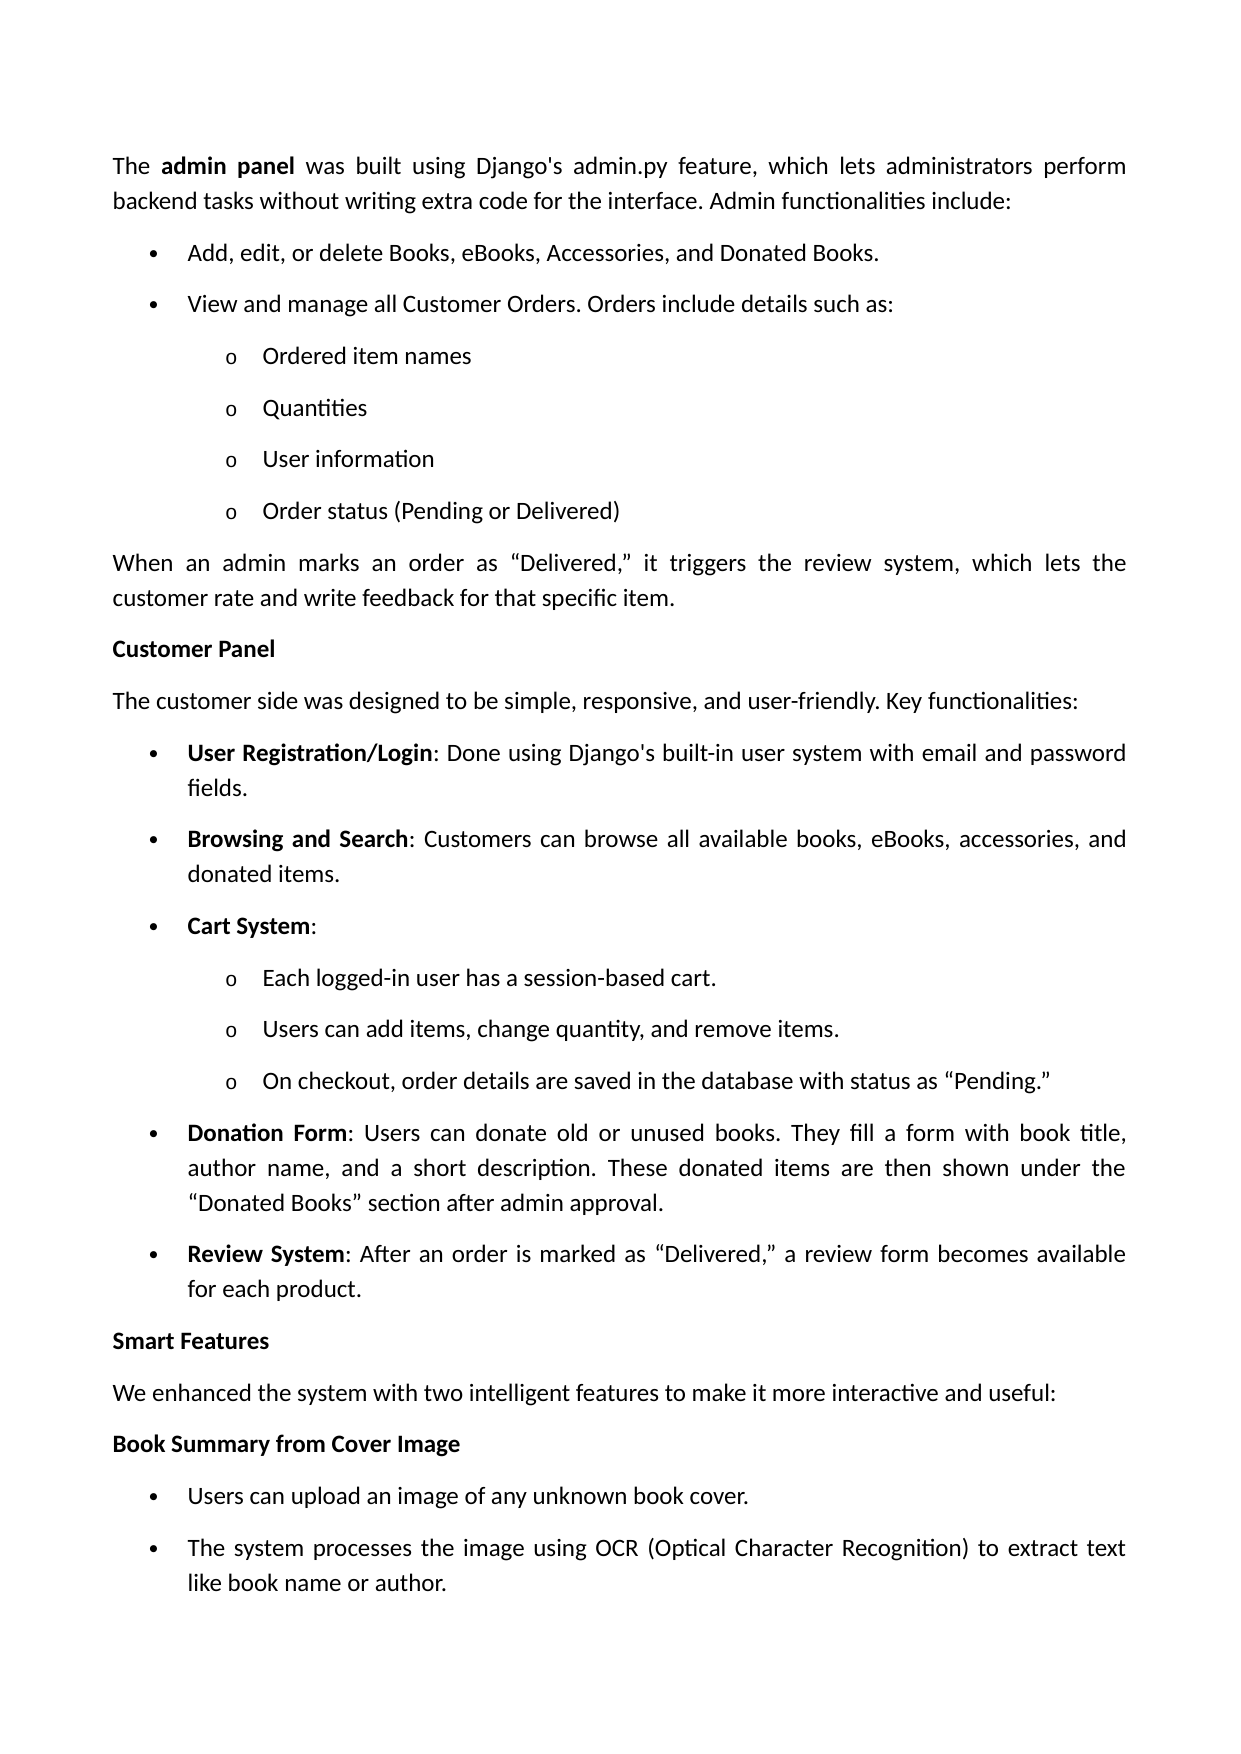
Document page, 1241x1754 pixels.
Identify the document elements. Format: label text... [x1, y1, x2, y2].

list Users can upload an image of any unknown book cover. [150, 1480, 1128, 1511]
list Quantities [225, 392, 1128, 422]
list Browsing and Search: Customers can browse all available books, eBooks, accessories, and donated items. [150, 823, 1128, 889]
text Smart Features [112, 1325, 1128, 1356]
list Ordered item names [225, 340, 1128, 371]
text Customer Panel [112, 633, 1128, 664]
list Donation Form: Users can donate old or unused books. They fill a form with book title, author name, and a short description. These donated items are then shown under the “Donated Books” section after admin approval. [150, 1117, 1128, 1217]
list User Registration/Login: Done using Django's built-in user system with email and password fields. [150, 737, 1128, 802]
list View and manage all Customer Orders. Orders include details such as: [150, 288, 1128, 319]
text When an admin marks an order as “Delivered,” it triggers the review system, which lets the customer rate and write feedback for that specific item. [112, 547, 1128, 612]
text We enhanced the system with two intelligent features to make it more interactive and useful: [112, 1377, 1128, 1407]
list Order status (Pending or Delivered) [225, 495, 1128, 526]
list On checkout, order details are saved in the database with status as “Pending.” [225, 1065, 1128, 1096]
list Review System: After an order is marked as “Delivered,” a review form becomes available for each product. [150, 1238, 1128, 1304]
list The system processes the image using OCR (Optical Character Recognition) to extract text like book name or author. [150, 1532, 1128, 1597]
list Each logged-in user has a session-based cart. [225, 962, 1128, 992]
list User information [225, 443, 1128, 474]
list Cart System: [150, 910, 1128, 941]
text The customer side was designed to be simple, responsive, and user-friendly. Key functionalities: [112, 685, 1128, 716]
text The admin panel was built using Django's admin.py feature, which lets administrators perform backend tasks without writing extra code for the interface. Admin functionalities include: [112, 150, 1128, 216]
text Book Summary from Cover Image [112, 1428, 1128, 1459]
list Add, edit, or delete Books, eBooks, Accessories, and Donated Books. [150, 237, 1128, 267]
list Users can add items, change quantity, and remove items. [225, 1013, 1128, 1044]
